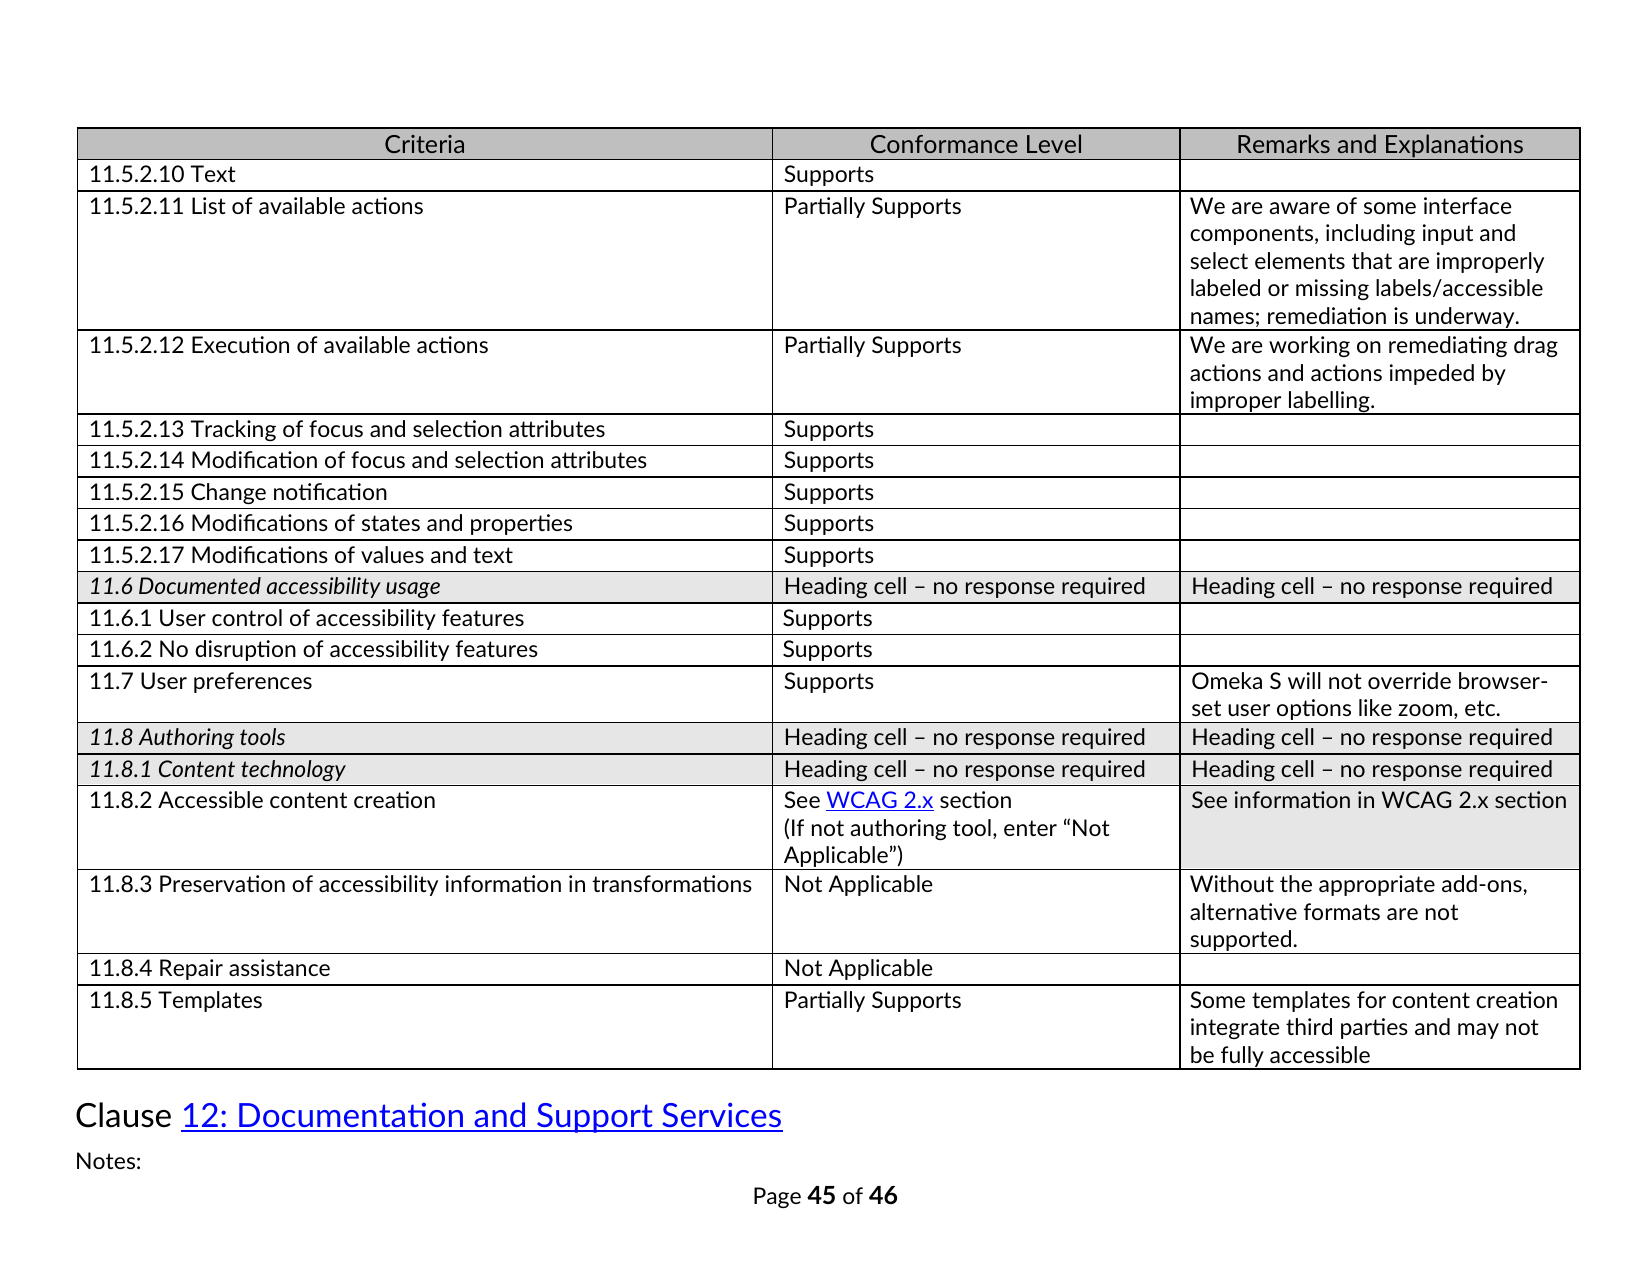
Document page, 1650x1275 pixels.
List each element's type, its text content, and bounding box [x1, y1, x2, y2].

table_cell Partially Supports [773, 986, 1179, 1068]
table_cell Some templates for content creation integrate third parties and may not be fully accessible [1181, 986, 1579, 1068]
table_cell We are working on remediating drag actions and actions impeded by improper labelling. [1181, 331, 1579, 413]
table_cell 11.5.2.10 Text [78, 160, 772, 190]
table_cell [1181, 954, 1579, 984]
table_cell 11.8.2 Accessible content creation [78, 786, 772, 868]
table_cell [1181, 541, 1579, 571]
table_cell [1181, 446, 1579, 476]
table_cell 11.5.2.15 Change notification [78, 478, 772, 508]
table_cell 11.8 Authoring tools [78, 723, 772, 753]
table_cell Supports [773, 160, 1179, 190]
table_cell Supports [773, 415, 1179, 445]
table_cell Heading cell – no response required [773, 755, 1179, 784]
table_cell Omeka S will not override browser-set user options like zoom, etc. [1181, 667, 1579, 722]
table_cell Heading cell – no response required [1181, 572, 1579, 602]
table_cell Supports [773, 604, 1179, 633]
table_cell [1181, 509, 1579, 539]
table_header Criteria [78, 129, 772, 159]
table_cell 11.6.1 User control of accessibility features [78, 604, 772, 633]
table_cell [1181, 635, 1579, 665]
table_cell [1181, 192, 1579, 329]
table_cell 11.6 Documented accessibility usage [78, 572, 772, 602]
table_cell Not Applicable [773, 870, 1179, 953]
table_cell Supports [773, 667, 1179, 722]
table_cell Partially Supports [773, 192, 1179, 329]
table_cell 11.5.2.14 Modification of focus and selection attributes [78, 446, 772, 476]
table_cell 11.8.3 Preservation of accessibility information in transformations [78, 870, 772, 953]
table_cell Heading cell – no response required [1181, 723, 1579, 753]
table_cell Supports [773, 635, 1179, 665]
table_cell 11.5.2.17 Modifications of values and text [78, 541, 772, 571]
table_cell 11.7 User preferences [78, 667, 772, 722]
table_cell [1181, 160, 1579, 190]
table_cell [1181, 478, 1579, 508]
table_cell 11.8.4 Repair assistance [78, 954, 772, 984]
table_cell Heading cell – no response required [773, 723, 1179, 753]
table_cell Supports [773, 541, 1179, 571]
table_cell Supports [773, 509, 1179, 539]
subtitle Clause 12: Documentation and Support Services [75, 1095, 1575, 1135]
table_cell Heading cell – no response required [773, 572, 1179, 602]
table_cell 11.6.2 No disruption of accessibility features [78, 635, 772, 665]
table_cell See information in WCAG 2.x section [1181, 786, 1579, 868]
table_cell 11.8.5 Templates [78, 986, 772, 1068]
table_cell Supports [773, 446, 1179, 476]
table_cell Supports [773, 478, 1179, 508]
text Notes: [75, 1147, 1575, 1174]
table_cell Without the appropriate add-ons, alternative formats are not supported. [1181, 870, 1579, 953]
table_cell [1181, 604, 1579, 633]
table_cell Not Applicable [773, 954, 1179, 984]
table_cell Partially Supports [773, 331, 1179, 413]
table_cell 11.5.2.11 List of available actions [78, 192, 772, 329]
table_cell 11.8.1 Content technology [78, 755, 772, 784]
table_cell Heading cell – no response required [1181, 755, 1579, 784]
table_cell 11.5.2.12 Execution of available actions [78, 331, 772, 413]
table_cell 11.5.2.13 Tracking of focus and selection attributes [78, 415, 772, 445]
table_cell [1181, 415, 1579, 445]
table_header Conformance Level [773, 129, 1179, 159]
table_cell 11.5.2.16 Modifications of states and properties [78, 509, 772, 539]
table_cell See WCAG 2.x section (If not authoring tool, enter “Not Applicable”) [773, 786, 1179, 868]
table_header Remarks and Explanations [1181, 129, 1579, 159]
